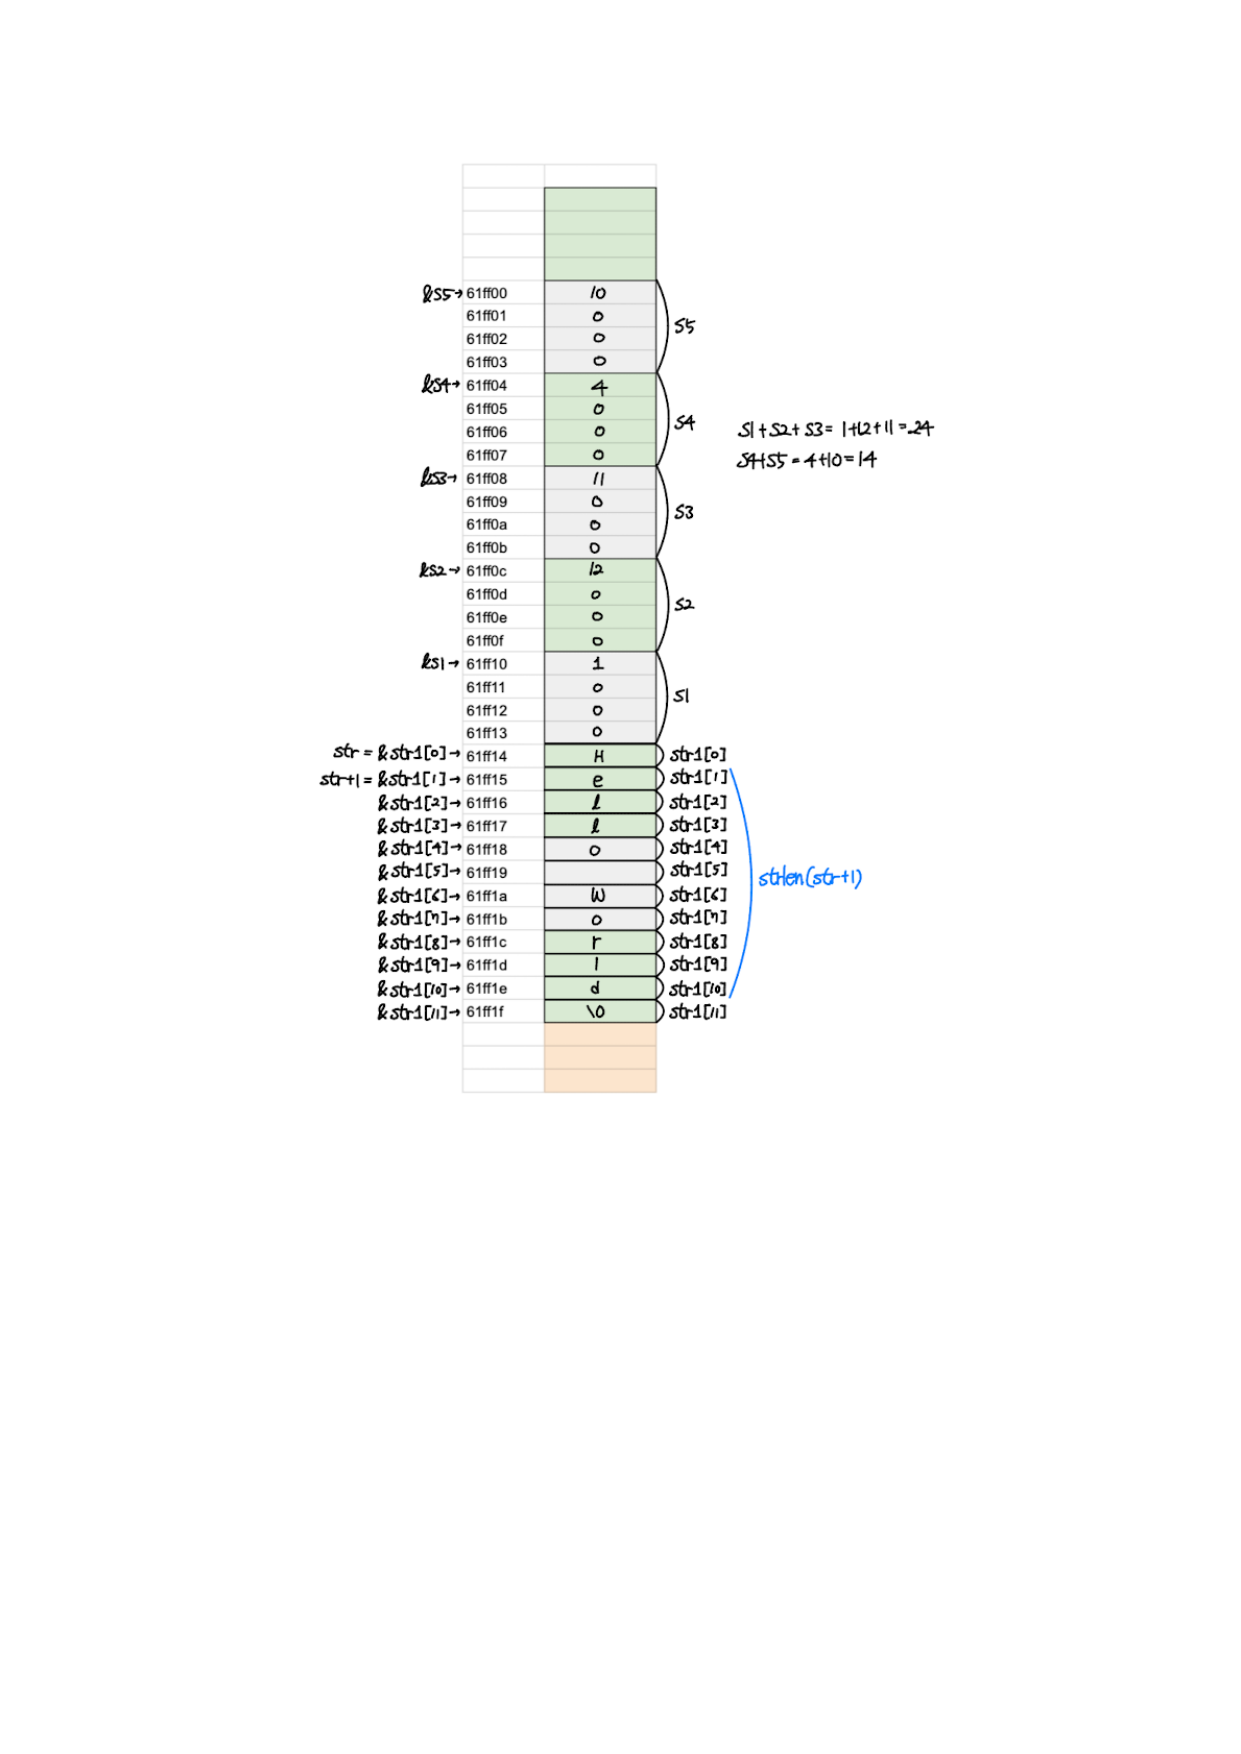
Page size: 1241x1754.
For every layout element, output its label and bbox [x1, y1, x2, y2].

picture [284, 147, 956, 1098]
